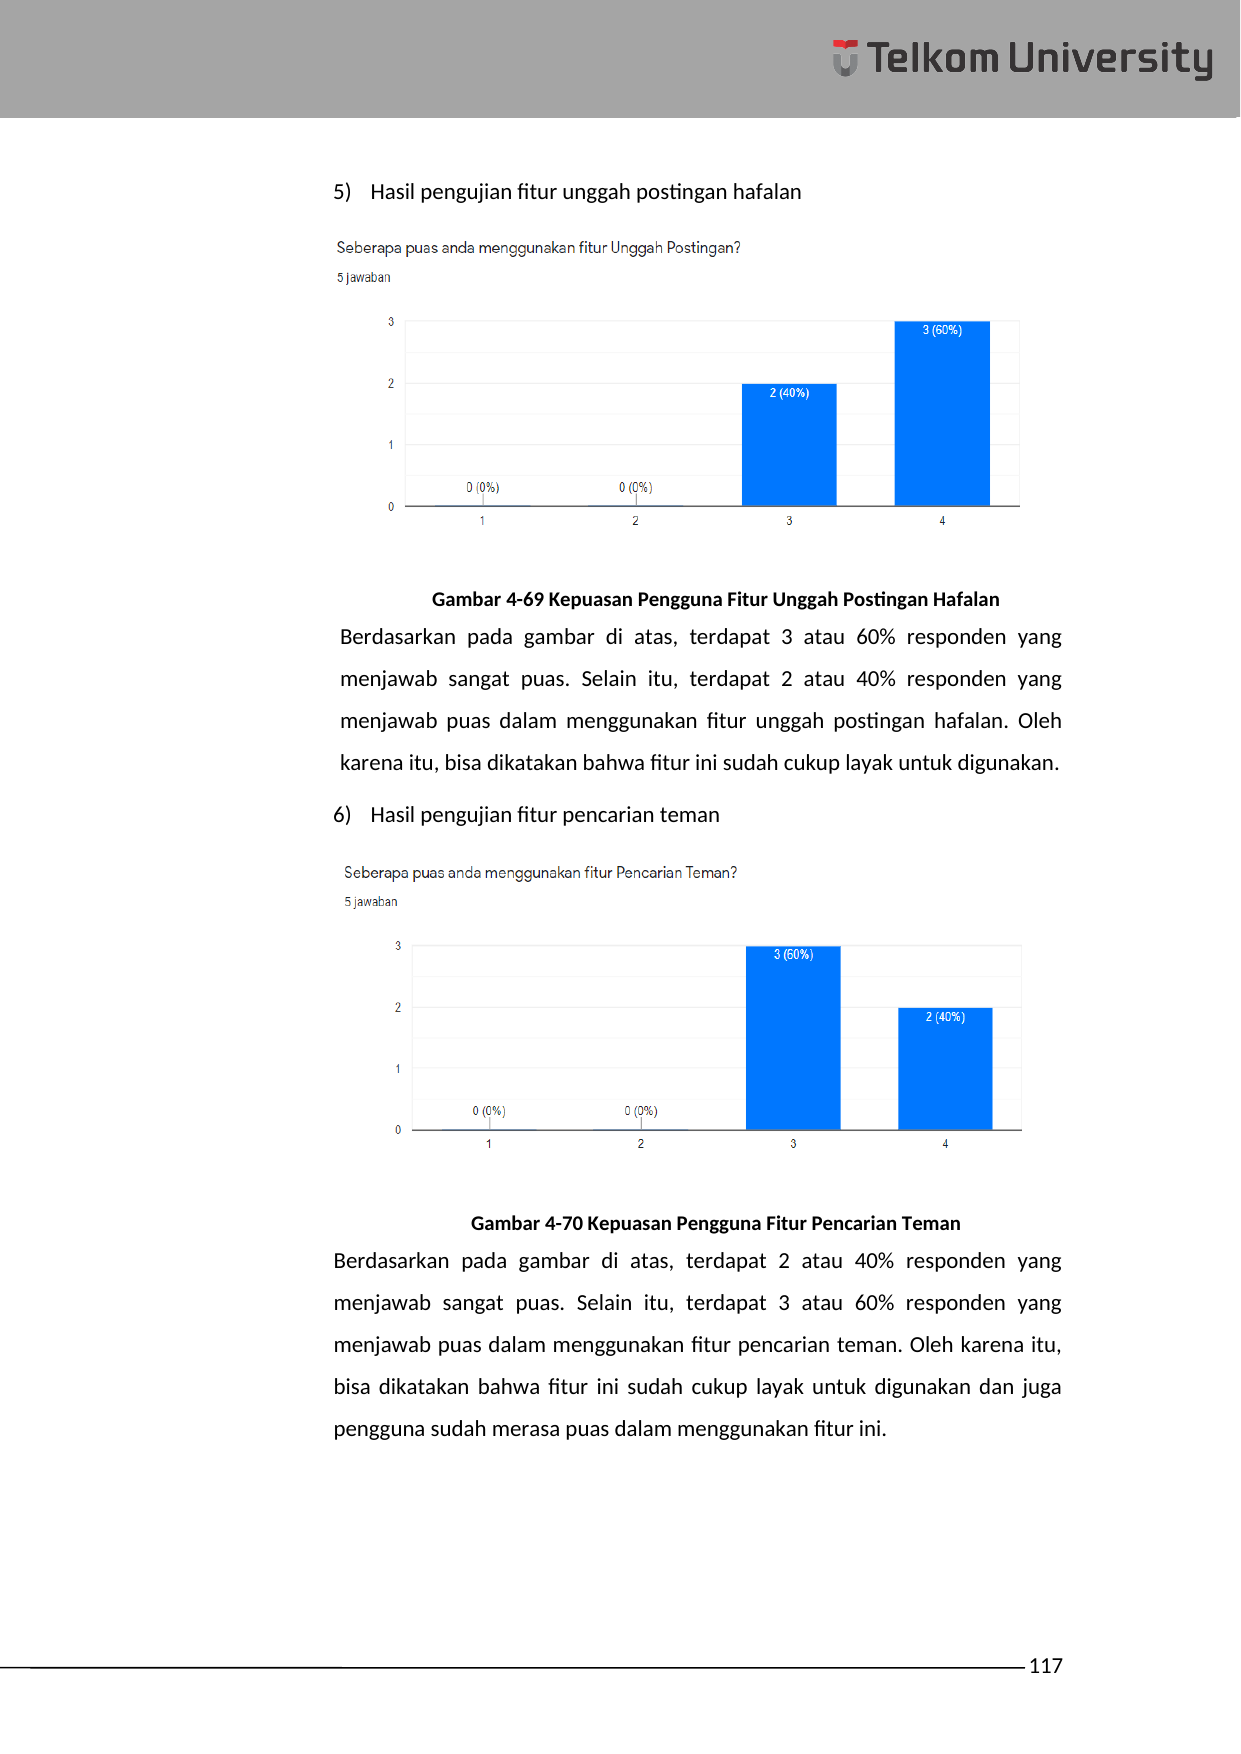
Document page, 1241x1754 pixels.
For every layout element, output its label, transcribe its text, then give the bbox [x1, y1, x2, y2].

text Gambar 4-25 Kepuasan Pengguna Fitur Unggah Postingan Hafalan [369, 586, 1063, 612]
text Berdasarkan pada gambar di atas, terdapat 2 atau 40% responden yang menjawab sangat puas. Selain itu, terdapat 3 atau 60% responden yang menjawab puas dalam menggunakan fitur pencarian teman. Oleh karena itu, bisa dikatakan bahwa fitur ini sudah cukup layak untuk digunakan dan juga pengguna sudah merasa puas dalam menggunakan fitur ini. [333, 1246, 1063, 1442]
picture [833, 40, 1213, 81]
picture [332, 853, 1025, 1186]
text Gambar 4-26 Kepuasan Pengguna Fitur Pencarian Teman [369, 1210, 1063, 1236]
list Hasil pengujian fitur unggah postingan hafalan [333, 177, 1063, 205]
picture [332, 229, 1025, 562]
list Hasil pengujian fitur pencarian teman [333, 801, 1063, 829]
text Berdasarkan pada gambar di atas, terdapat 3 atau 60% responden yang menjawab sangat puas. Selain itu, terdapat 2 atau 40% responden yang menjawab puas dalam menggunakan fitur unggah postingan hafalan. Oleh karena itu, bisa dikatakan bahwa fitur ini sudah cukup layak untuk digunakan. [340, 622, 1063, 776]
